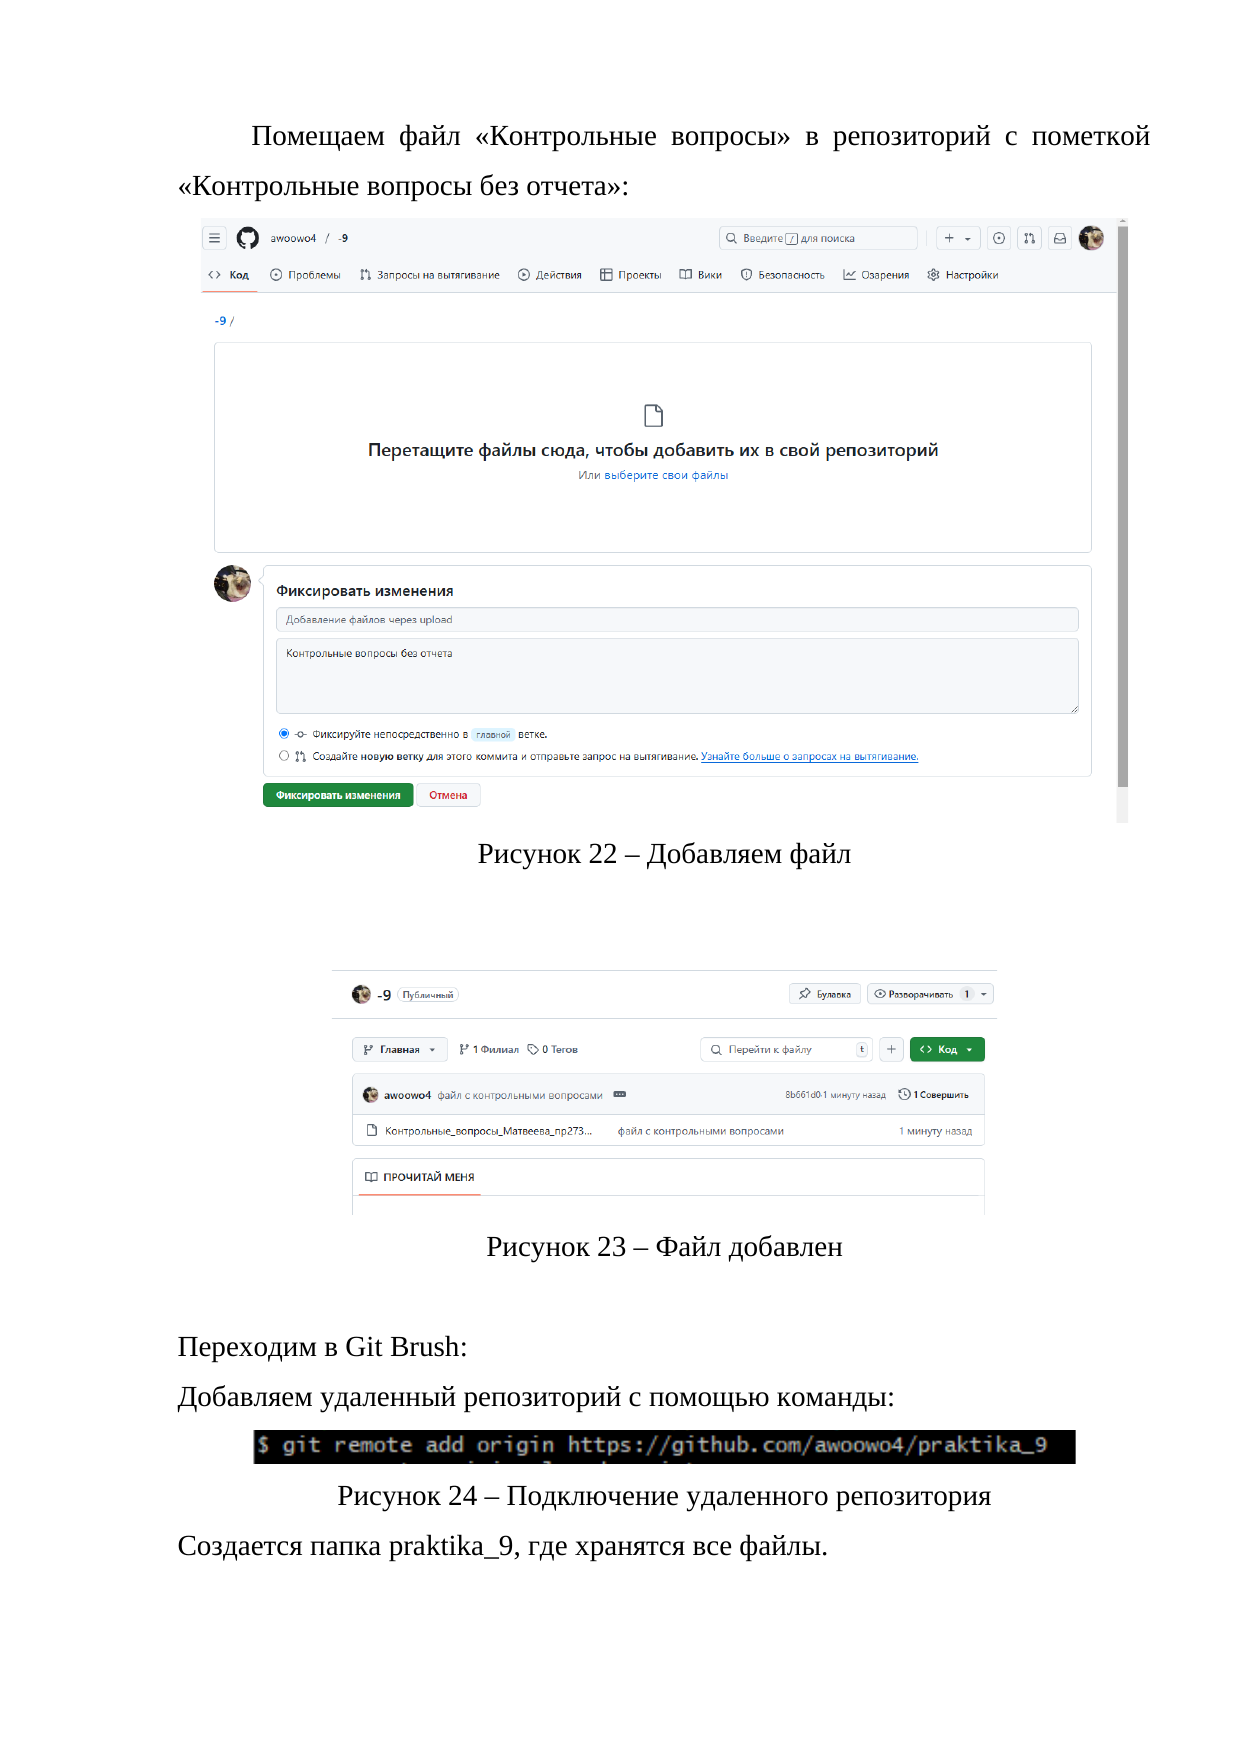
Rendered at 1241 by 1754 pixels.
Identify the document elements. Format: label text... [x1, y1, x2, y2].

text Рисунок 23 – Файл добавлен [177, 1229, 1152, 1262]
picture [331, 970, 998, 1215]
text Переходим в Git Brush: [177, 1329, 1152, 1363]
text Рисунок 22 – Добавляем файл [177, 837, 1152, 870]
picture [200, 218, 1129, 823]
text Добавляем удаленный репозиторий с помощью команды: [177, 1379, 1152, 1413]
text Рисунок 24 – Подключение удаленного репозитория [177, 1478, 1152, 1511]
text Помещаем файл «Контрольные вопросы» в репозиторий с пометкой «Контрольные вопросы без отчета»: [177, 118, 1152, 202]
picture [253, 1430, 1076, 1464]
text Создается папка praktika_9, где хранятся все файлы. [177, 1528, 1152, 1562]
